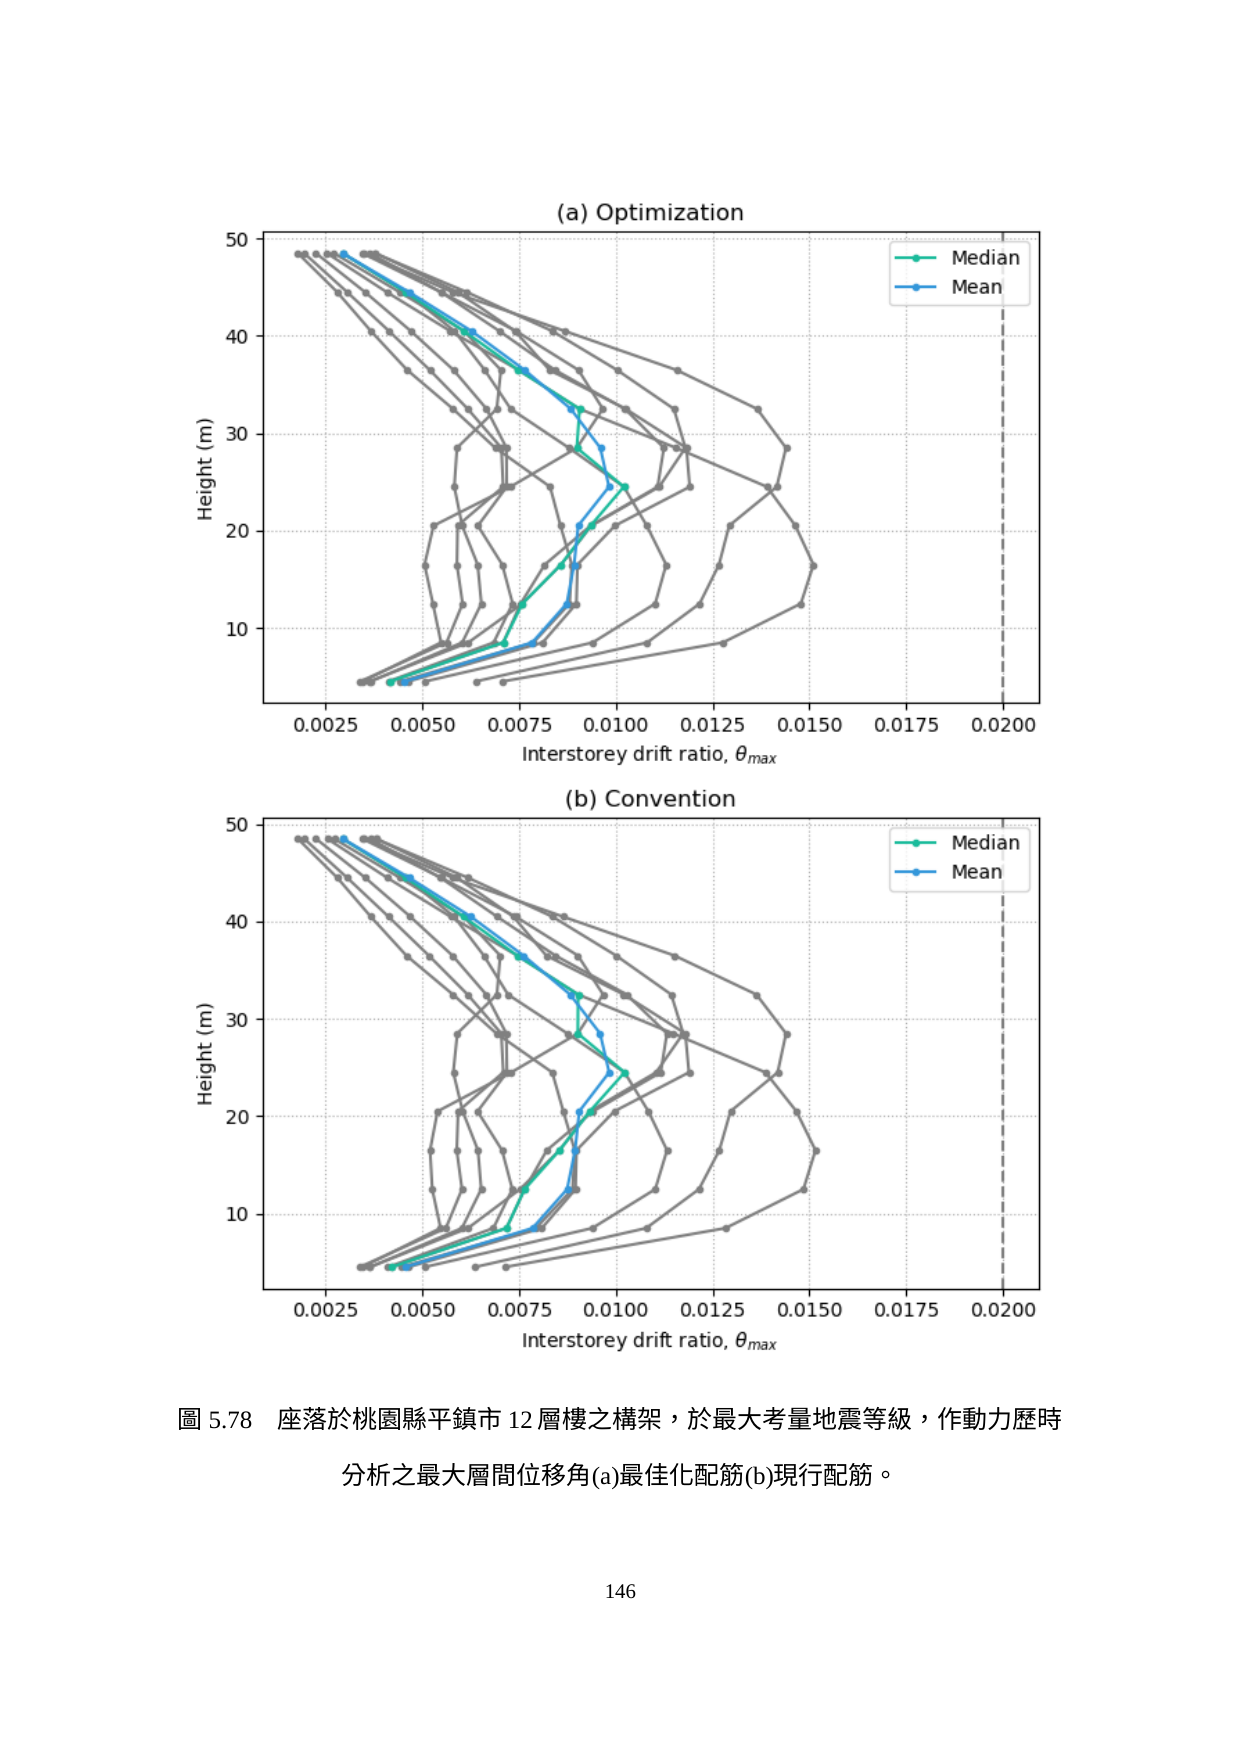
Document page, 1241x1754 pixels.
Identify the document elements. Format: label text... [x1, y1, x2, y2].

picture [177, 184, 1063, 1375]
